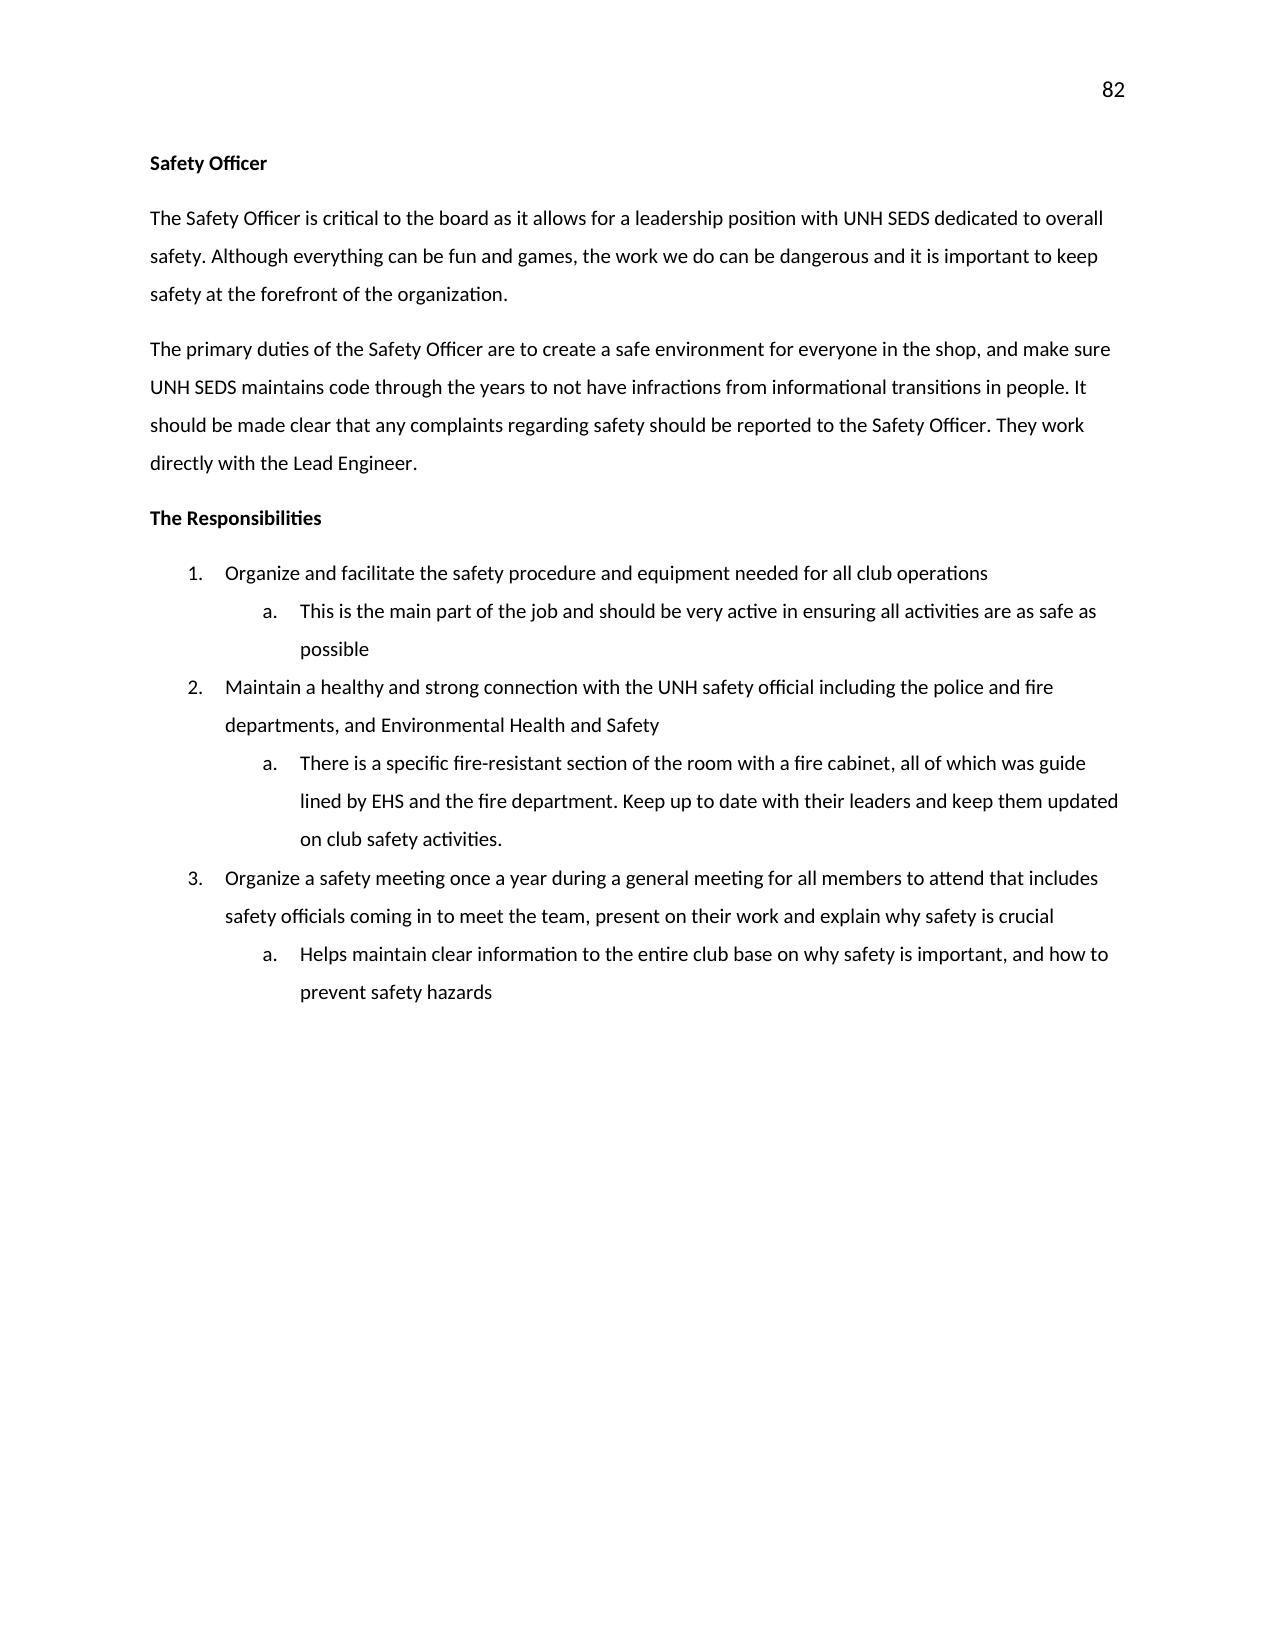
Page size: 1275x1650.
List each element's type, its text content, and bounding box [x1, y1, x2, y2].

list This is the main part of the job and should be very active in ensuring all activities are as safe as possible [262, 598, 1125, 661]
text The primary duties of the Safety Officer are to create a safe environment for everyone in the shop, and make sure UNH SEDS maintains code through the years to not have infractions from informational transitions in people. It should be made clear that any complaints regarding safety should be reported to the Safety Officer. They work directly with the Lead Engineer. [150, 336, 1125, 476]
list Organize a safety meeting once a year during a general meeting for all members to attend that includes safety officials coming in to meet the team, present on their work and explain why safety is crucial [187, 865, 1125, 928]
text The Safety Officer is critical to the board as it allows for a leadership position with UNH SEDS dedicated to overall safety. Although everything can be fun and games, the work we do can be dangerous and it is important to keep safety at the forefront of the organization. [150, 205, 1125, 306]
list Helps maintain clear information to the entire club base on why safety is important, and how to prevent safety hazards [262, 941, 1125, 1004]
list There is a specific fire-resistant section of the room with a fire cabinet, all of which was guide lined by EHS and the fire department. Keep up to date with their leaders and keep them updated on club safety activities. [262, 750, 1125, 852]
list Maintain a healthy and strong connection with the UNH safety official including the police and fire departments, and Environmental Health and Safety [187, 674, 1125, 738]
text Safety Officer [150, 150, 1125, 175]
text The Responsibilities [150, 505, 1125, 530]
list Organize and facilitate the safety procedure and equipment needed for all club operations [187, 560, 1125, 585]
